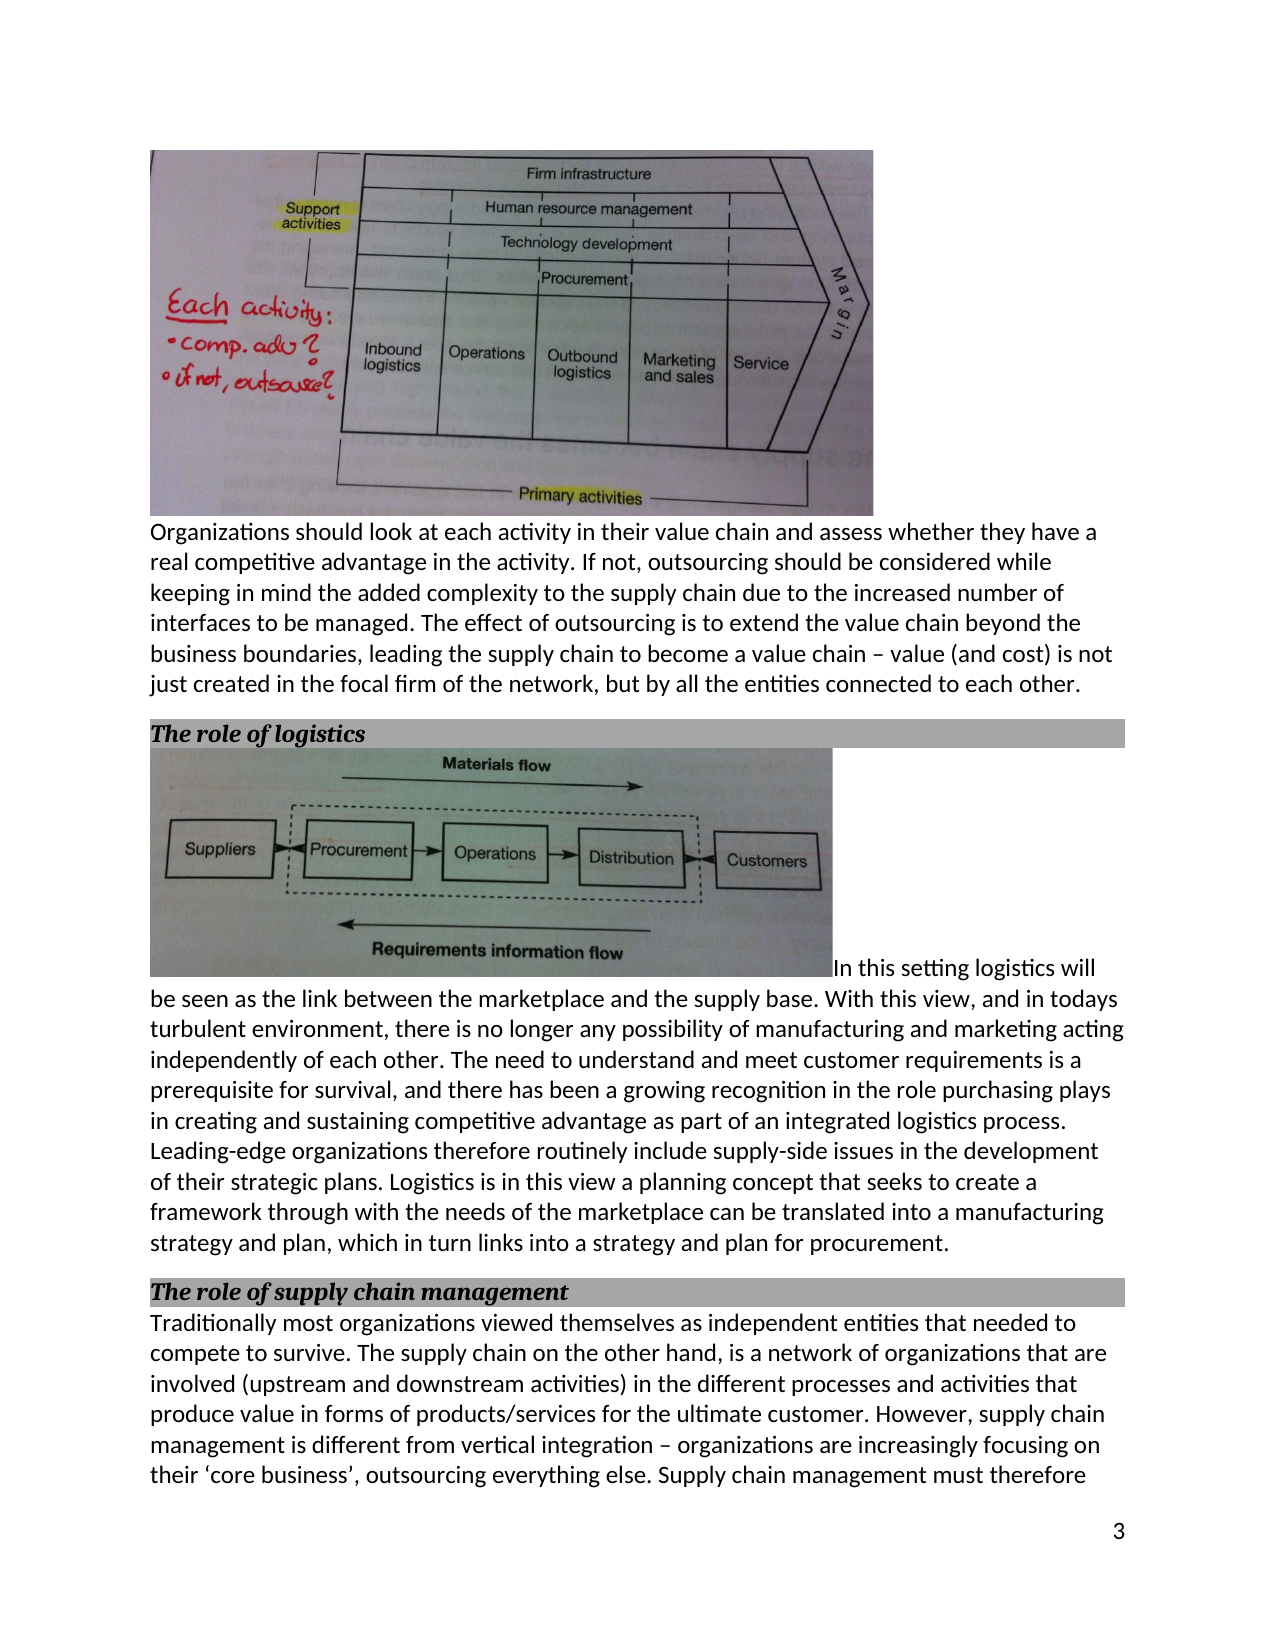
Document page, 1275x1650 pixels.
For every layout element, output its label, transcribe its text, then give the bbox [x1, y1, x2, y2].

subtitle The role of supply chain management [150, 1278, 1125, 1307]
picture [150, 150, 874, 516]
text Organizations should look at each activity in their value chain and assess whether they have a real competitive advantage in the activity. If not, outsourcing should be considered while keeping in mind the added complexity to the supply chain due to the increased number of interfaces to be managed. The effect of outsourcing is to extend the value chain beyond the business boundaries, leading the supply chain to become a value chain – value (and cost) is not just created in the focal firm of the network, but by all the entities connected to each other. [150, 516, 1125, 699]
picture [150, 748, 833, 977]
subtitle The role of logistics [150, 719, 1125, 748]
